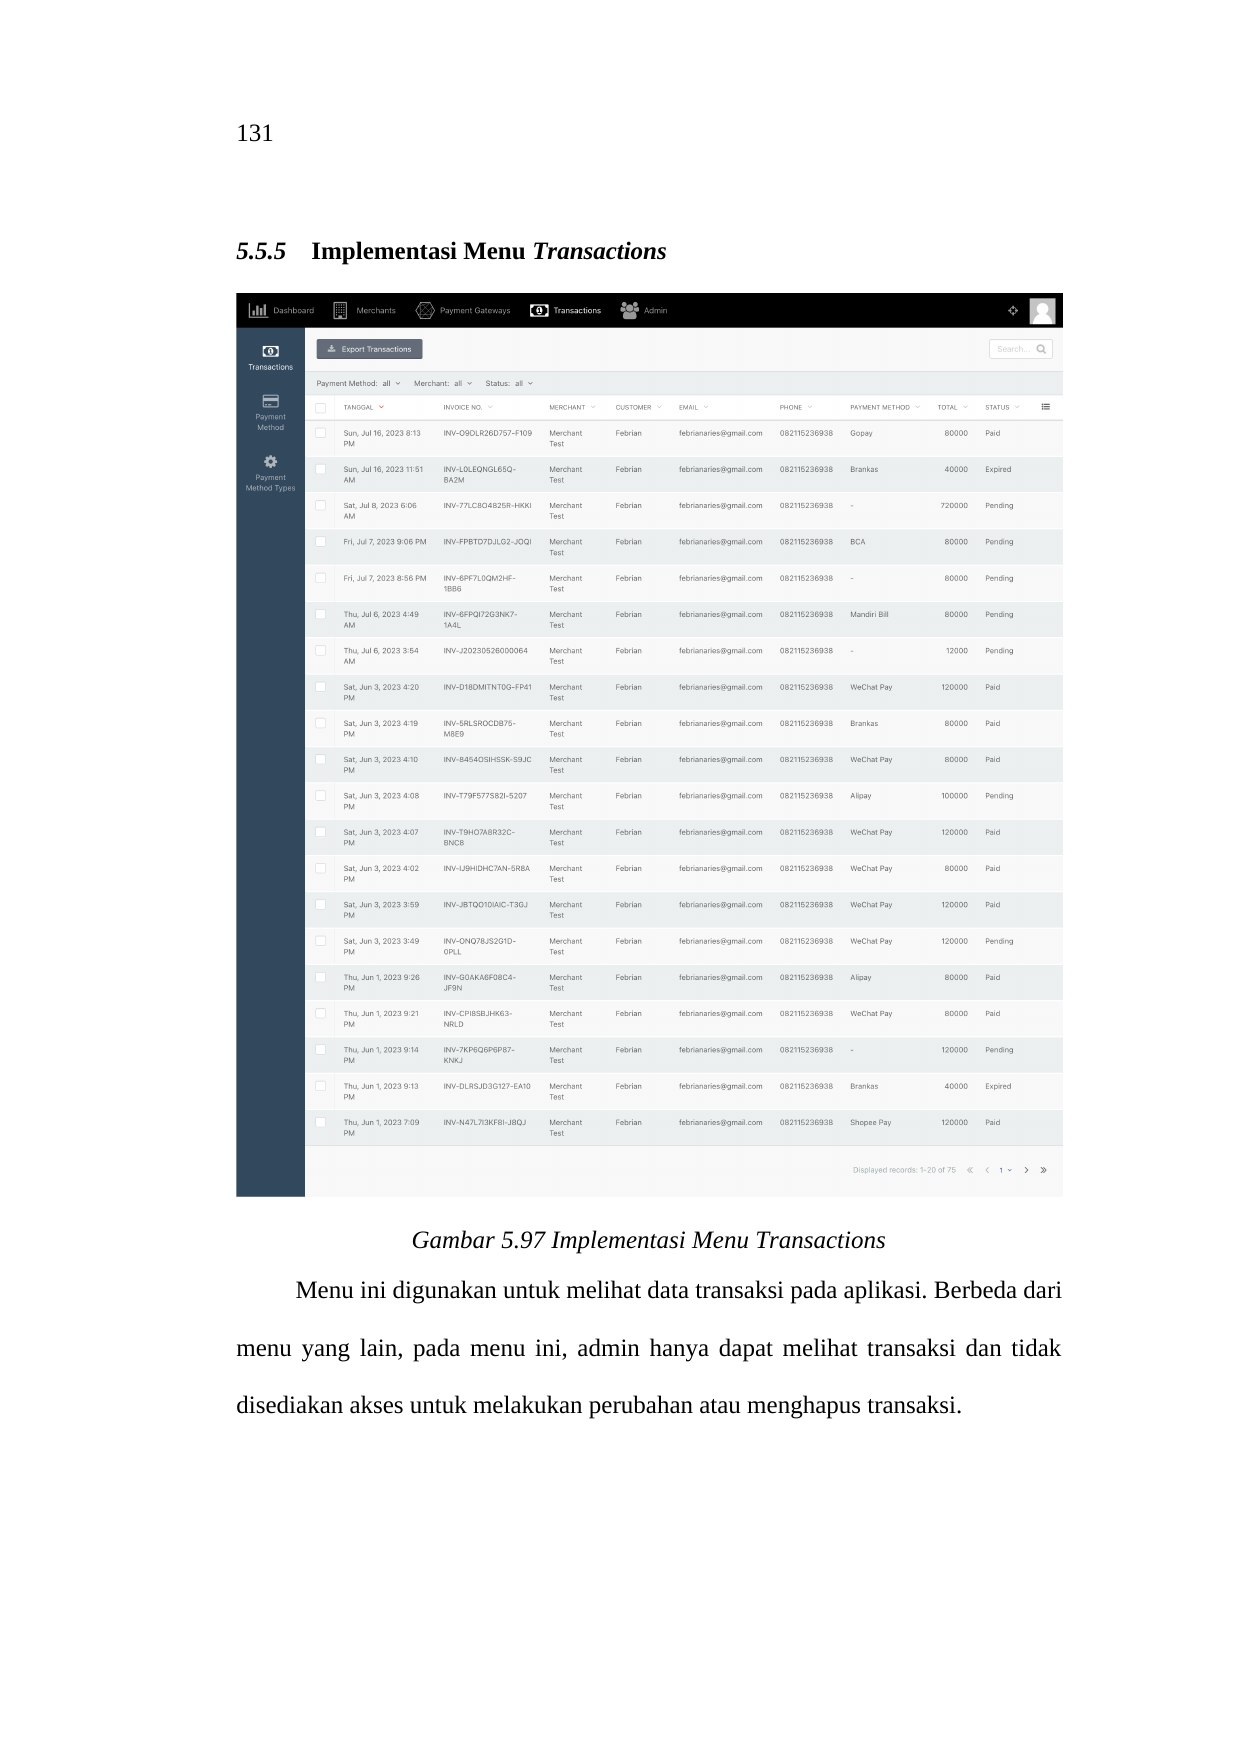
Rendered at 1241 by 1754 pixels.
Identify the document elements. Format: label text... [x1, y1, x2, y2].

text Menu ini digunakan untuk melihat data transaksi pada aplikasi. Berbeda dari menu yang lain, pada menu ini, admin hanya dapat melihat transaksi dan tidak disediakan akses untuk melakukan perubahan atau menghapus transaksi. [236, 1275, 1063, 1419]
picture [236, 293, 1063, 1197]
subtitle Implementasi Menu Transactions [236, 236, 1063, 265]
